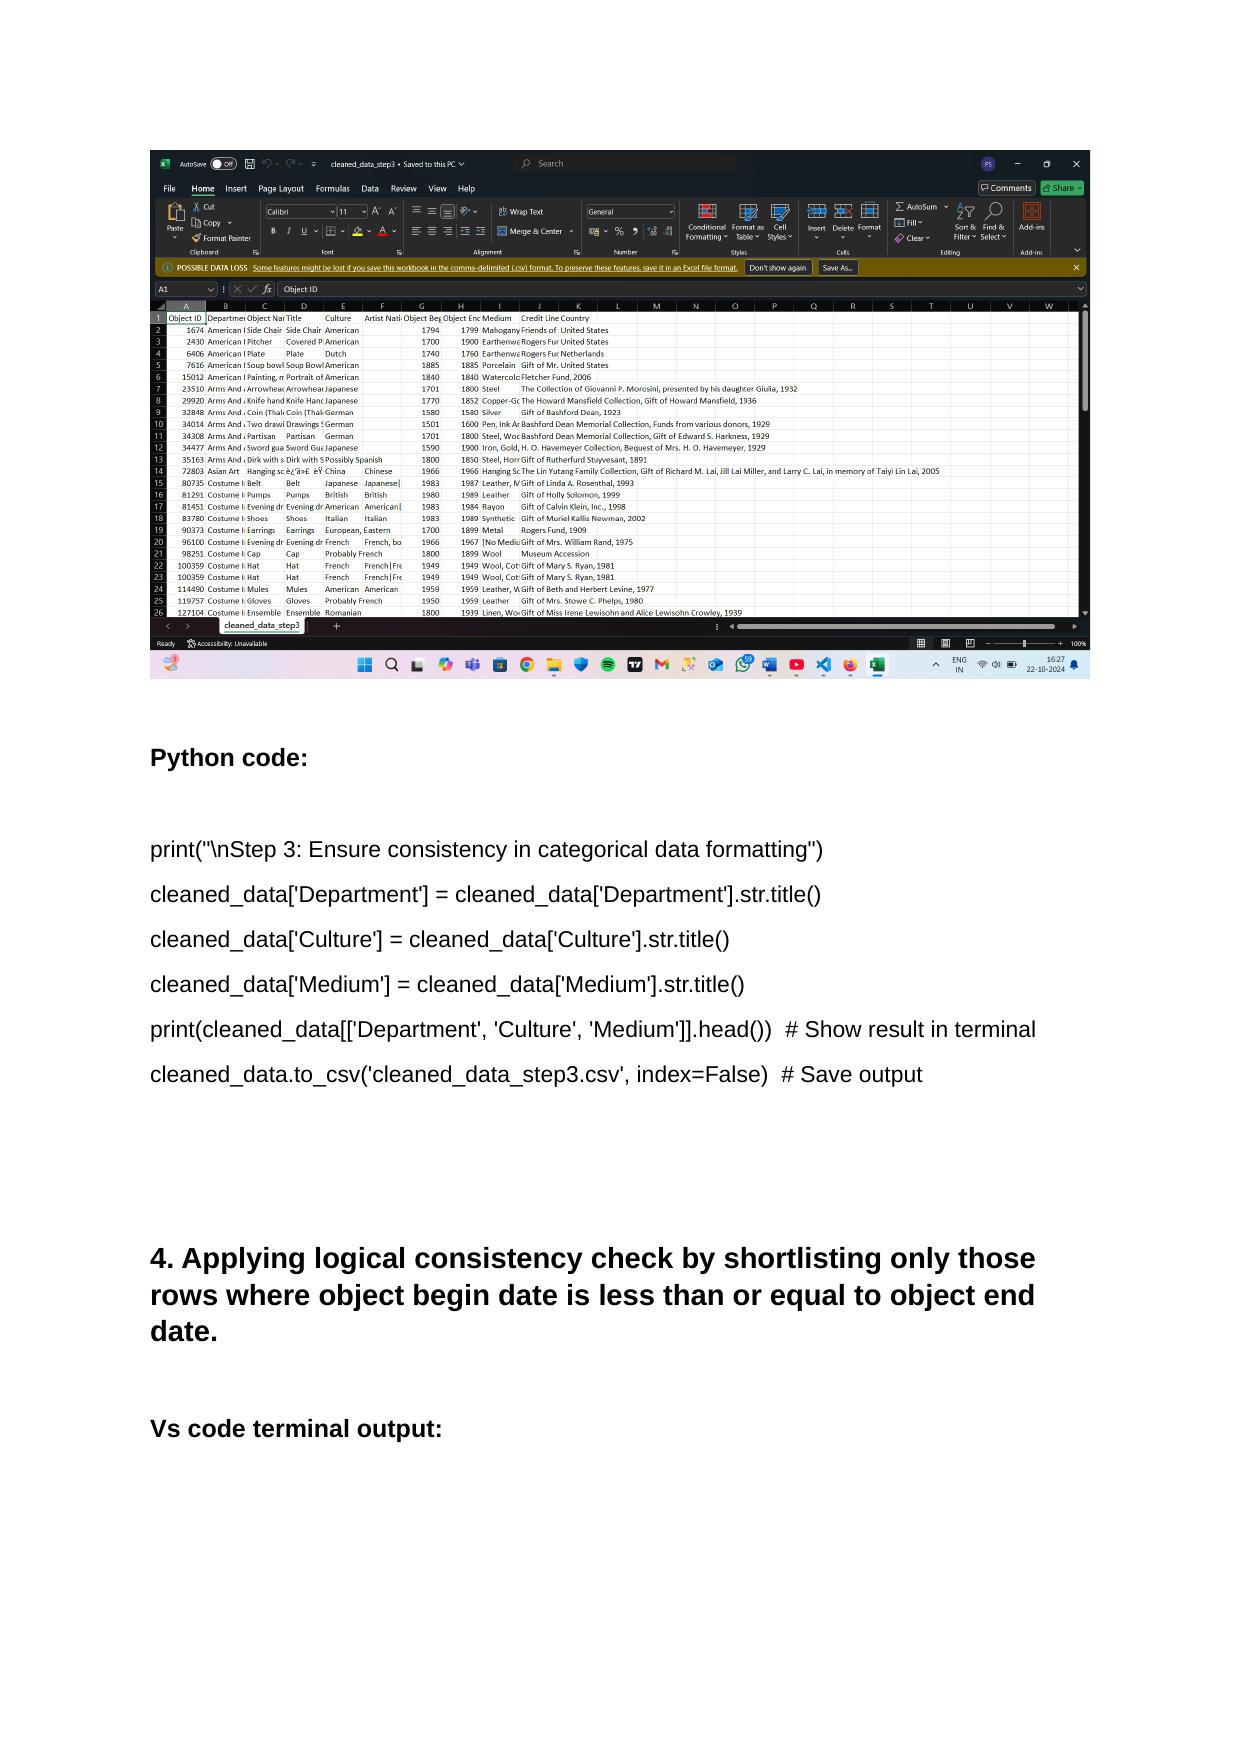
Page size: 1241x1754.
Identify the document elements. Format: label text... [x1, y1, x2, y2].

text Vs code terminal output: [150, 1414, 1090, 1443]
text Python code: [150, 743, 1090, 772]
text cleaned_data.to_csv('cleaned_data_step3.csv', index=False) # Save output [150, 1061, 1090, 1087]
text cleaned_data['Medium'] = cleaned_data['Medium'].str.title() [150, 971, 1090, 997]
picture [150, 150, 1091, 679]
text print(cleaned_data[['Department', 'Culture', 'Medium']].head()) # Show result in terminal [150, 1016, 1090, 1042]
text cleaned_data['Department'] = cleaned_data['Department'].str.title() [150, 881, 1090, 907]
text 4. Applying logical consistency check by shortlisting only those rows where object begin date is less than or equal to object end date. [150, 1242, 1090, 1347]
text cleaned_data['Culture'] = cleaned_data['Culture'].str.title() [150, 926, 1090, 952]
text print("\nStep 3: Ensure consistency in categorical data formatting") [150, 836, 1090, 862]
